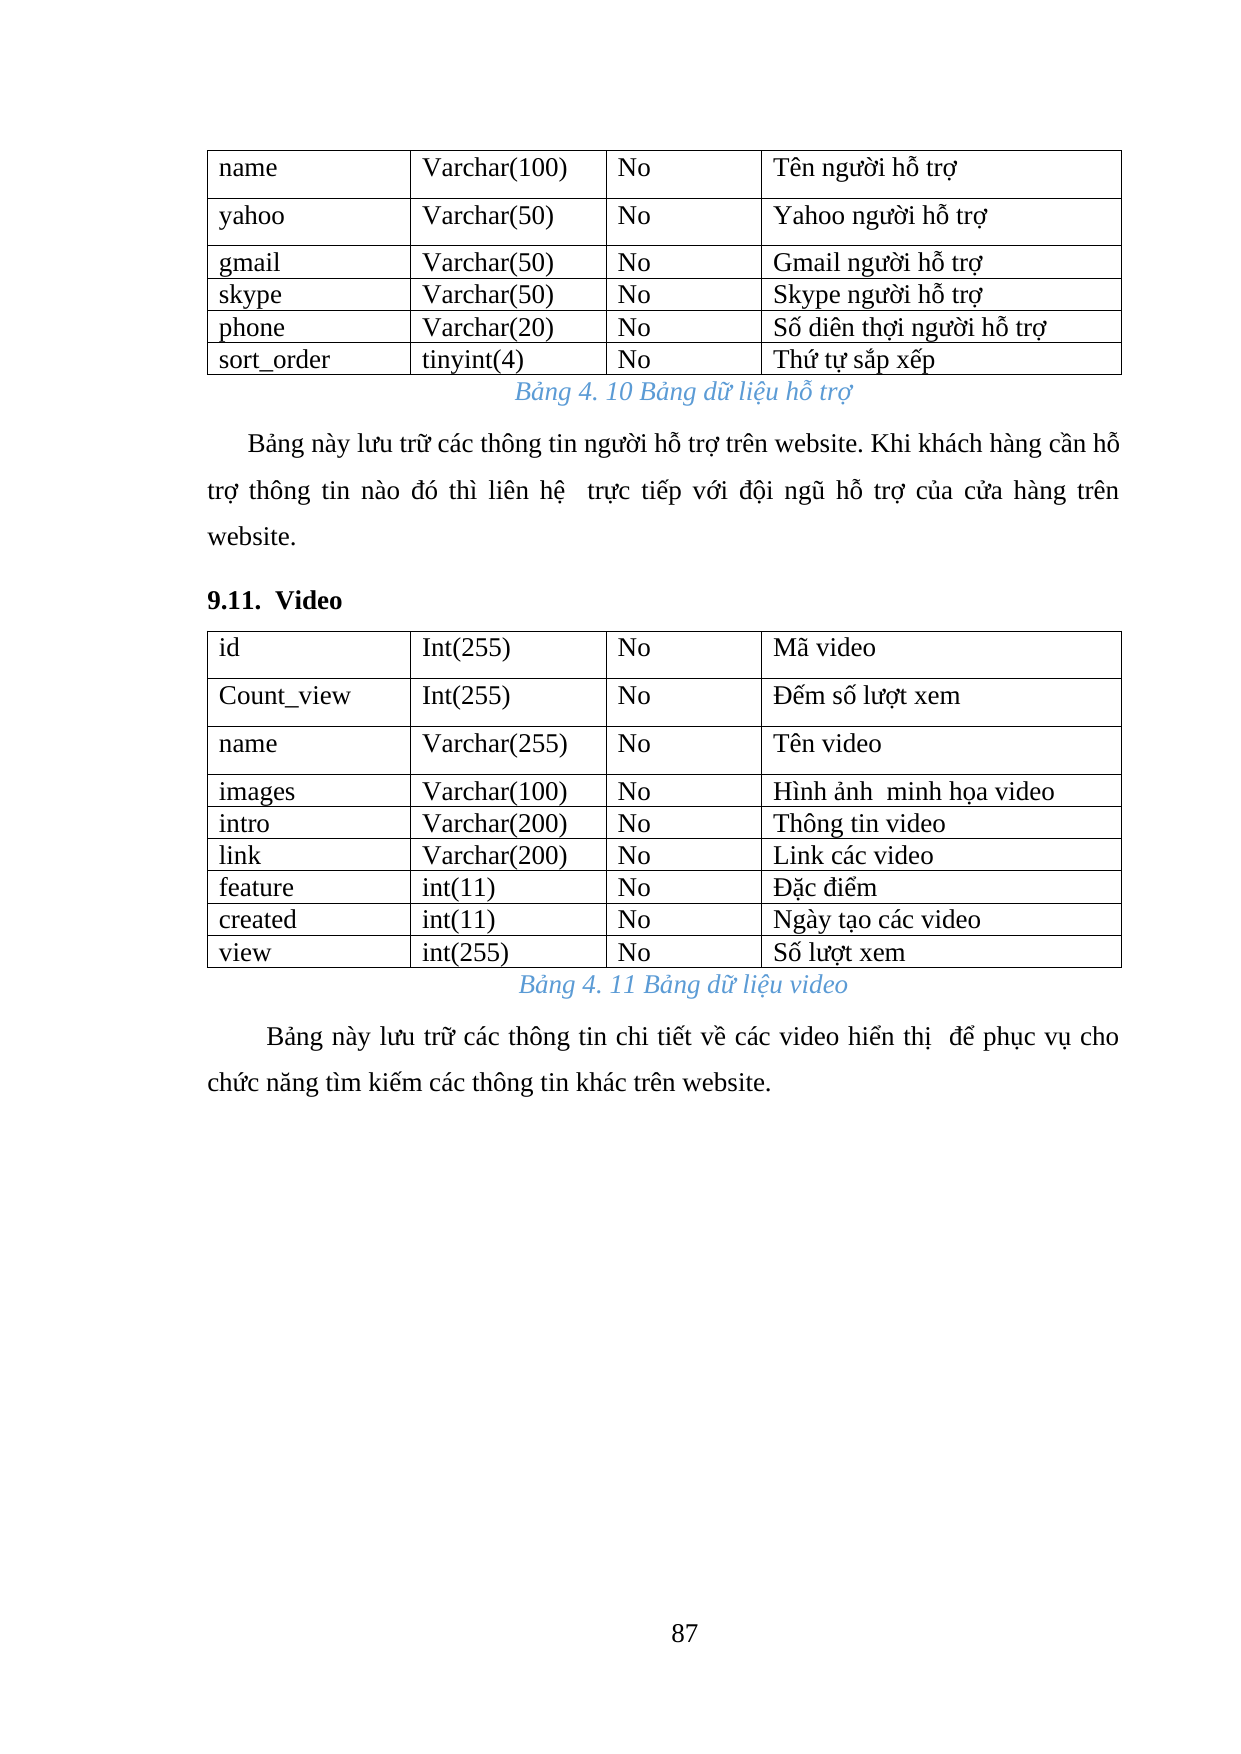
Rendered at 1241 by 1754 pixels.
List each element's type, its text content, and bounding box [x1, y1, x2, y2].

table_cell Gmail người hỗ trợ [762, 246, 1121, 278]
table_cell created [208, 904, 410, 934]
table_cell images [208, 775, 410, 806]
table_cell Int(255) [411, 679, 606, 726]
table_cell Varchar(100) [411, 775, 606, 806]
table_cell Link các video [762, 839, 1121, 870]
table_cell name [208, 151, 410, 198]
table_cell int(255) [411, 936, 606, 967]
text Bảng 4. 10 Bảng dữ liệu hỗ trợ [207, 375, 1122, 406]
table_cell No [607, 871, 761, 902]
table_cell No [607, 279, 761, 310]
table_cell intro [208, 807, 410, 838]
table_cell Thông tin video [762, 807, 1121, 838]
table_cell skype [208, 279, 410, 310]
table_cell sort_order [208, 343, 410, 374]
table_cell No [607, 839, 761, 870]
table_cell Đếm số lượt xem [762, 679, 1121, 726]
table_cell Số lượt xem [762, 936, 1121, 967]
text Bảng 4. 11 Bảng dữ liệu video [207, 968, 1122, 999]
table_header id [208, 632, 410, 678]
table_cell gmail [208, 246, 410, 278]
table_cell int(11) [411, 871, 606, 902]
table_cell No [607, 679, 761, 726]
table_cell No [607, 343, 761, 374]
table_cell yahoo [208, 199, 410, 245]
table_cell Varchar(50) [411, 199, 606, 245]
table_cell Varchar(200) [411, 839, 606, 870]
text Bảng này lưu trữ các thông tin chi tiết về các video hiển thị để phục vụ cho chức năng tìm kiếm các thông tin khác trên website. [207, 1020, 1122, 1098]
table_cell Varchar(20) [411, 311, 606, 342]
table_cell Ngày tạo các video [762, 904, 1121, 934]
table_cell No [607, 775, 761, 806]
table_cell int(11) [411, 904, 606, 934]
table_cell view [208, 936, 410, 967]
table_cell No [607, 246, 761, 278]
table_header Mã video [762, 632, 1121, 678]
table_cell Số diên thợi người hỗ trợ [762, 311, 1121, 342]
table_cell Varchar(200) [411, 807, 606, 838]
table_cell Yahoo người hỗ trợ [762, 199, 1121, 245]
table_cell No [607, 936, 761, 967]
table_cell Count_view [208, 679, 410, 726]
table_cell No [607, 311, 761, 342]
table_cell Skype người hỗ trợ [762, 279, 1121, 310]
table_cell Varchar(50) [411, 279, 606, 310]
table_cell Varchar(255) [411, 727, 606, 774]
table_cell tinyint(4) [411, 343, 606, 374]
table_cell No [607, 727, 761, 774]
table_cell link [208, 839, 410, 870]
table_cell name [208, 727, 410, 774]
table_cell Varchar(100) [411, 151, 606, 198]
table_cell No [607, 199, 761, 245]
text Bảng này lưu trữ các thông tin người hỗ trợ trên website. Khi khách hàng cần hỗ trợ thông tin nào đó thì liên hệ trực tiếp với đội ngũ hỗ trợ của cửa hàng trên website. [207, 427, 1122, 552]
table_cell feature [208, 871, 410, 902]
subtitle Video [207, 584, 1122, 615]
table_cell No [607, 151, 761, 198]
table_cell Varchar(50) [411, 246, 606, 278]
table_header Int(255) [411, 632, 606, 678]
table_cell Hình ảnh minh họa video [762, 775, 1121, 806]
table_cell Tên video [762, 727, 1121, 774]
table_cell Đặc điểm [762, 871, 1121, 902]
table_cell No [607, 904, 761, 934]
table_cell No [607, 807, 761, 838]
table_cell Thứ tự sắp xếp [762, 343, 1121, 374]
table_cell phone [208, 311, 410, 342]
table_cell Tên người hỗ trợ [762, 151, 1121, 198]
table_header No [607, 632, 761, 678]
